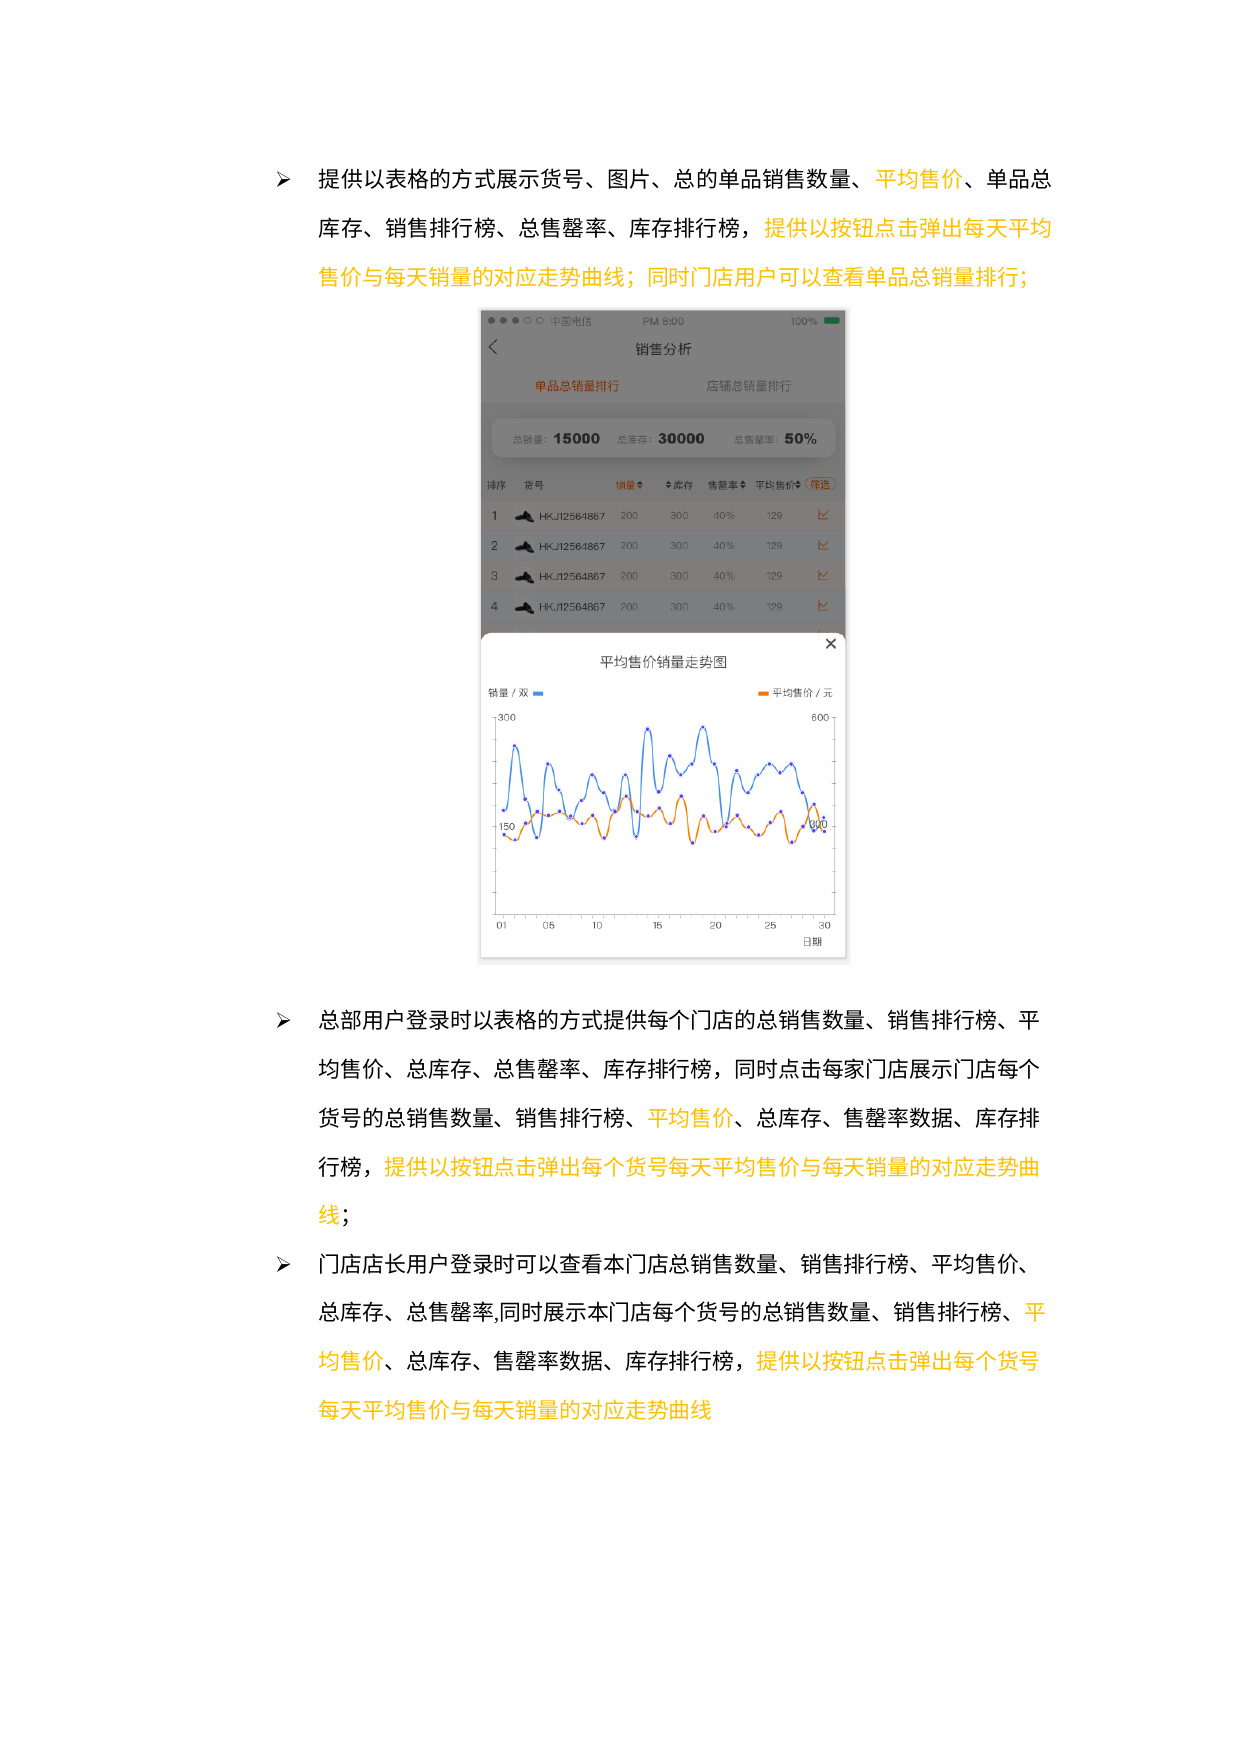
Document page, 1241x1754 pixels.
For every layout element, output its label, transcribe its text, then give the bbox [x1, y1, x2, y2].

picture [477, 307, 851, 965]
list 提供以表格的方式展示货号、图片、总的单品销售数量、平均售价、单品总库存、销售排行榜、总售罄率、库存排行榜，提供以按钮点击弹出每天平均售价与每天销量的对应走势曲线；同时门店用户可以查看单品总销量排行； [275, 162, 1053, 292]
list 总部用户登录时以表格的方式提供每个门店的总销售数量、销售排行榜、平均售价、总库存、总售罄率、库存排行榜，同时点击每家门店展示门店每个货号的总销售数量、销售排行榜、平均售价、总库存、售罄率数据、库存排行榜，提供以按钮点击弹出每个货号每天平均售价与每天销量的对应走势曲线； [275, 1003, 1053, 1230]
list 门店店长用户登录时可以查看本门店总销售数量、销售排行榜、平均售价、总库存、总售罄率,同时展示本门店每个货号的总销售数量、销售排行榜、平均售价、总库存、售罄率数据、库存排行榜，提供以按钮点击弹出每个货号每天平均售价与每天销量的对应走势曲线 [275, 1246, 1053, 1425]
